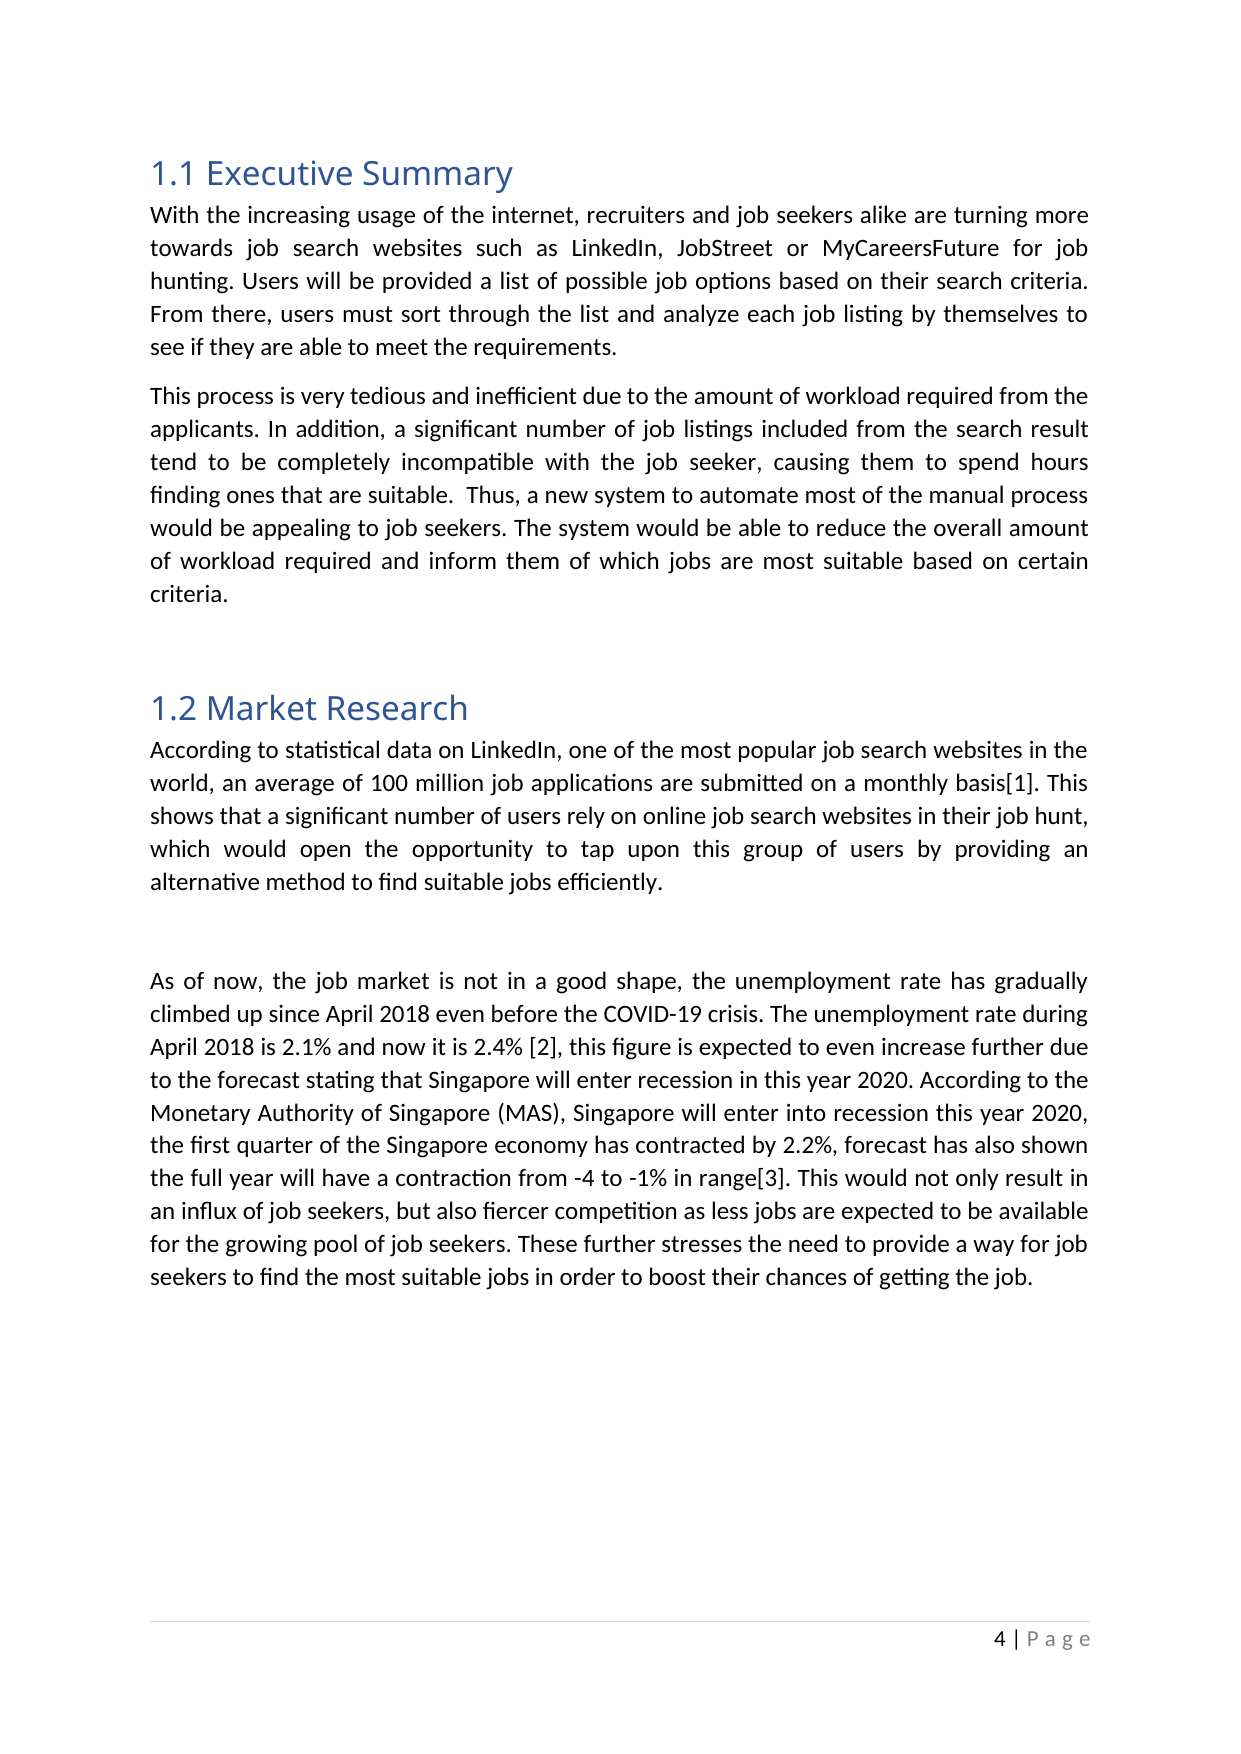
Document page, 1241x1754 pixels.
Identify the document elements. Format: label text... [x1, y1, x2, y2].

text As of now, the job market is not in a good shape, the unemployment rate has gradually climbed up since April 2018 even before the COVID-19 crisis. The unemployment rate during April 2018 is 2.1% and now it is 2.4% [2], this figure is expected to even increase further due to the forecast stating that Singapore will enter recession in this year 2020. According to the Monetary Authority of Singapore (MAS), Singapore will enter into recession this year 2020, the first quarter of the Singapore economy has contracted by 2.2%, forecast has also shown the full year will have a contraction from -4 to -1% in range[3]. This would not only result in an influx of job seekers, but also fiercer competition as less jobs are expected to be available for the growing pool of job seekers. These further stresses the need to provide a way for job seekers to find the most suitable jobs in order to boost their chances of getting the job. [150, 965, 1090, 1292]
subtitle 1.2 Market Research [150, 685, 1090, 731]
text With the increasing usage of the internet, recruiters and job seekers alike are turning more towards job search websites such as LinkedIn, JobStreet or MyCareersFuture for job hunting. Users will be provided a list of possible job options based on their search criteria. From there, users must sort through the list and analyze each job listing by themselves to see if they are able to meet the requirements. [150, 199, 1090, 361]
text According to statistical data on LinkedIn, one of the most popular job search websites in the world, an average of 100 million job applications are submitted on a monthly basis[1]. This shows that a significant number of users rely on online job search websites in their job hunt, which would open the opportunity to tap upon this group of users by providing an alternative method to find suitable jobs efficiently. [150, 734, 1090, 896]
text This process is very tedious and inefficient due to the amount of workload required from the applicants. In addition, a significant number of job listings included from the search result tend to be completely incompatible with the job seeker, causing them to spend hours finding ones that are suitable. Thus, a new system to automate most of the manual process would be appealing to job seekers. The system would be able to reduce the overall amount of workload required and inform them of which jobs are most suitable based on certain criteria. [150, 380, 1090, 608]
subtitle 1.1 Executive Summary [150, 150, 1090, 195]
